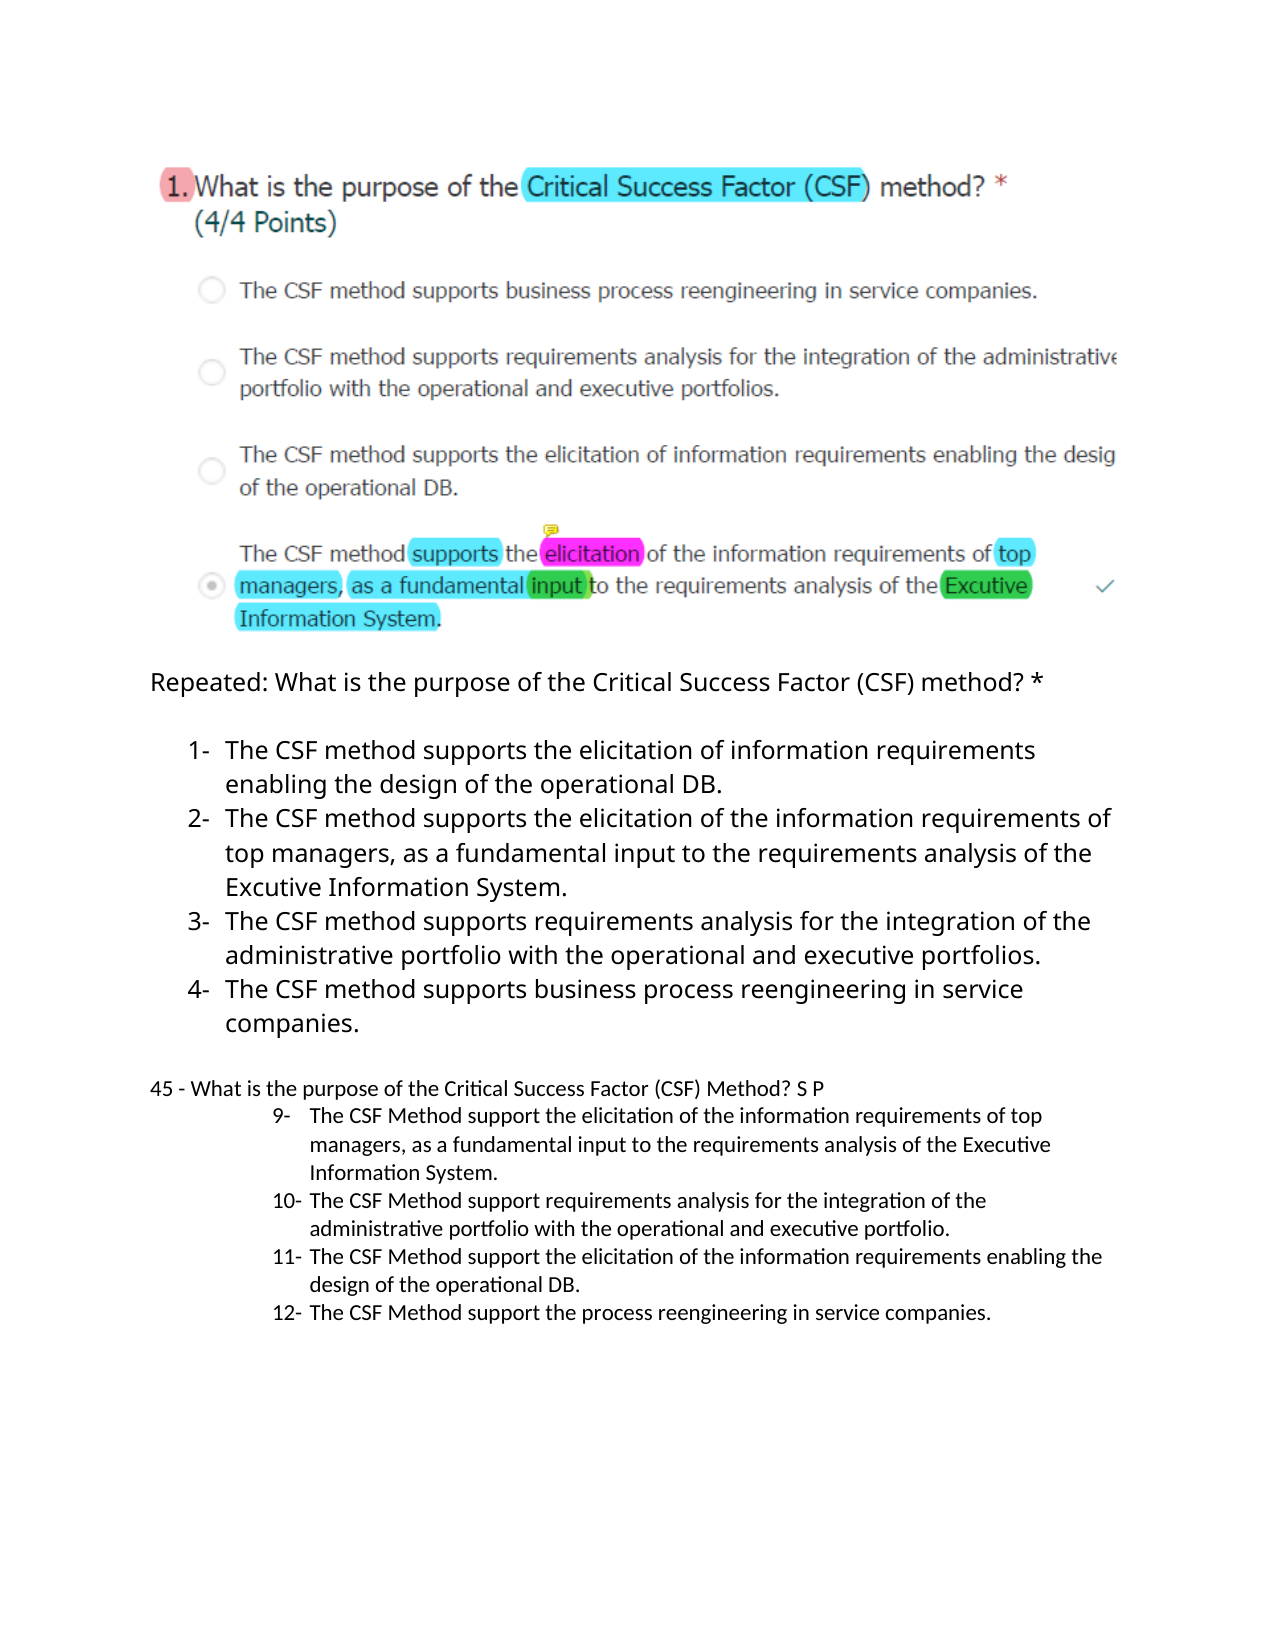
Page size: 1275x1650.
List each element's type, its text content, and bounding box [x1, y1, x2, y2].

list The CSF method supports business process reengineering in service companies. [187, 971, 1125, 1039]
text 45 - What is the purpose of the Critical Success Factor (CSF) Method? S P [150, 1074, 1125, 1102]
list The CSF method supports the elicitation of the information requirements of top managers, as a fundamental input to the requirements analysis of the Excutive Information System. [187, 801, 1125, 903]
text Repeated: What is the purpose of the Critical Success Factor (CSF) method? * [150, 665, 1125, 699]
list The CSF method supports the elicitation of information requirements enabling the design of the operational DB. [187, 733, 1125, 801]
picture [150, 150, 1140, 646]
list The CSF method supports requirements analysis for the integration of the administrative portfolio with the operational and executive portfolios. [187, 903, 1125, 971]
list The CSF Method support the elicitation of the information requirements enabling the design of the operational DB. [272, 1242, 1125, 1298]
list The CSF Method support requirements analysis for the integration of the administrative portfolio with the operational and executive portfolio. [272, 1186, 1125, 1242]
list The CSF Method support the process reengineering in service companies. [272, 1298, 1125, 1326]
list The CSF Method support the elicitation of the information requirements of top managers, as a fundamental input to the requirements analysis of the Executive Information System. [272, 1102, 1125, 1186]
